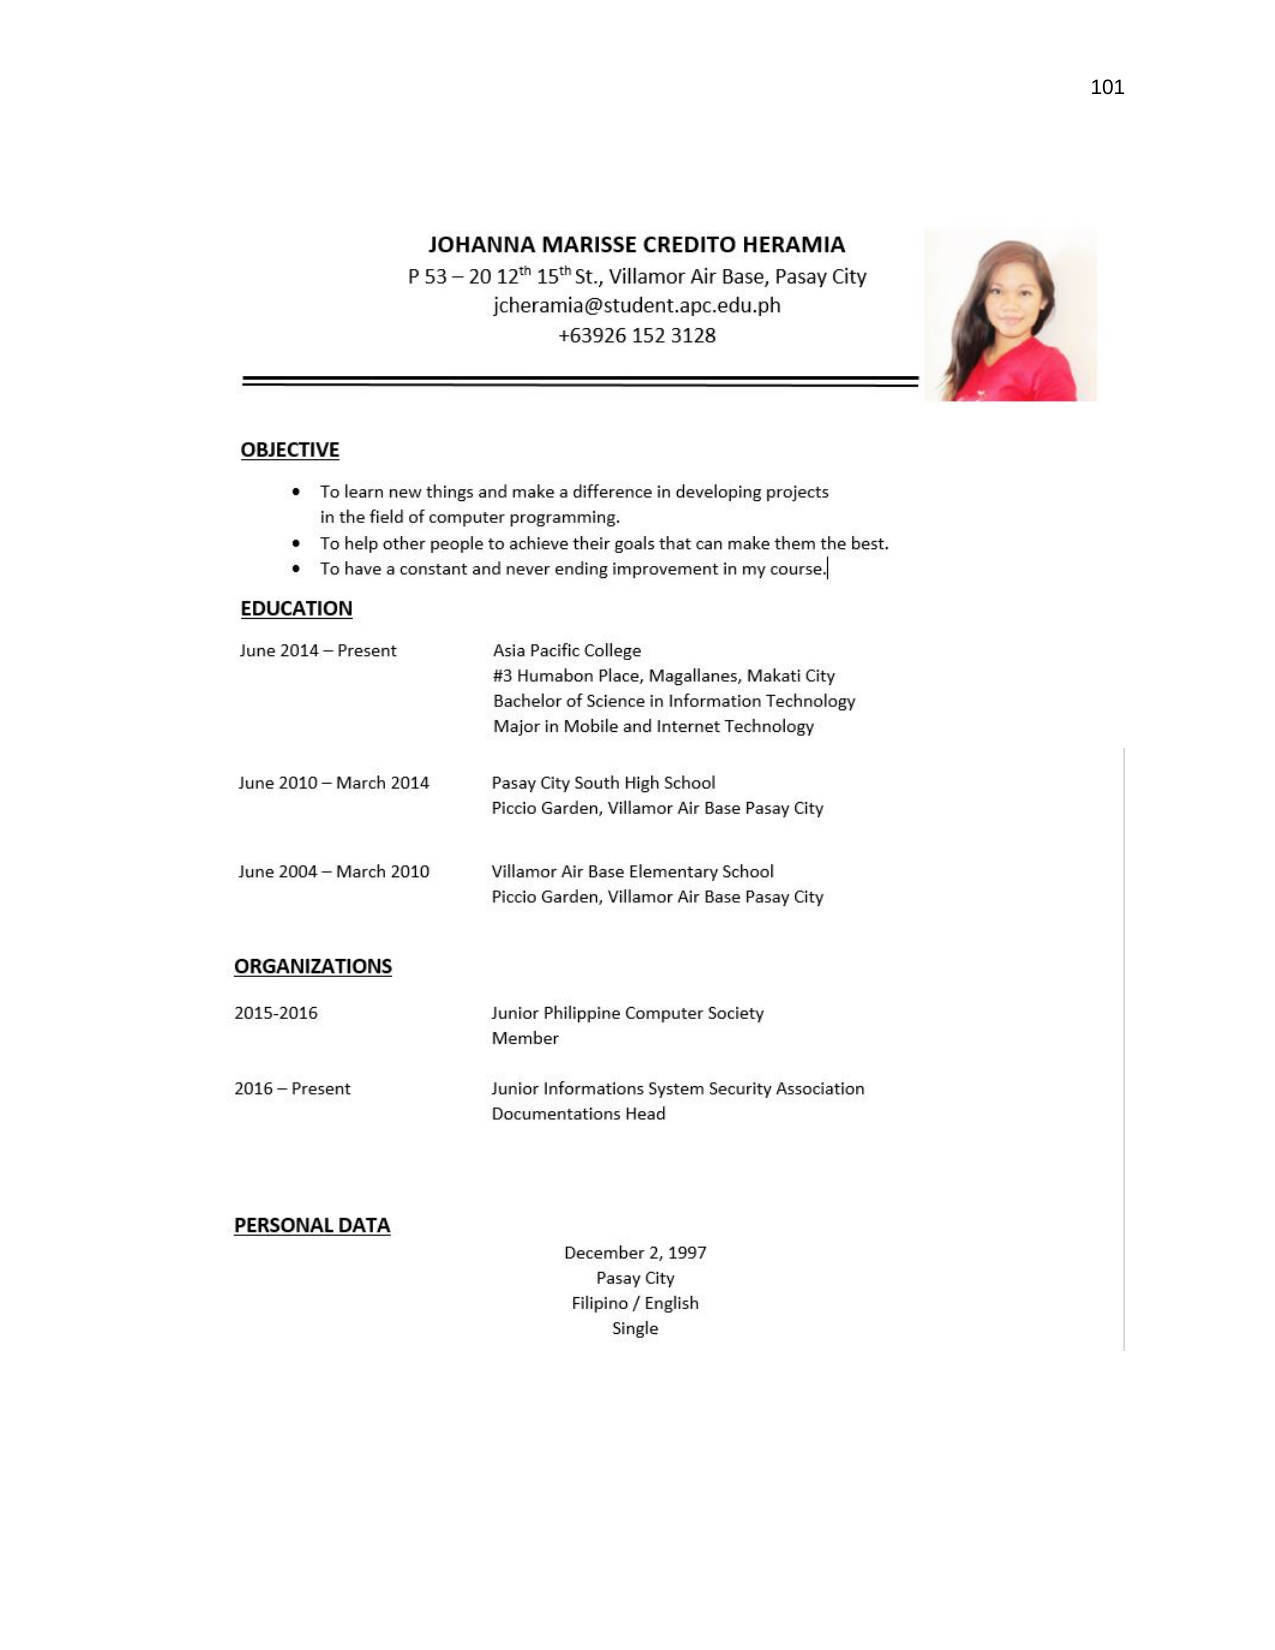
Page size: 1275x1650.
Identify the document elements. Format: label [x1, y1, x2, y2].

picture [150, 173, 1125, 1351]
